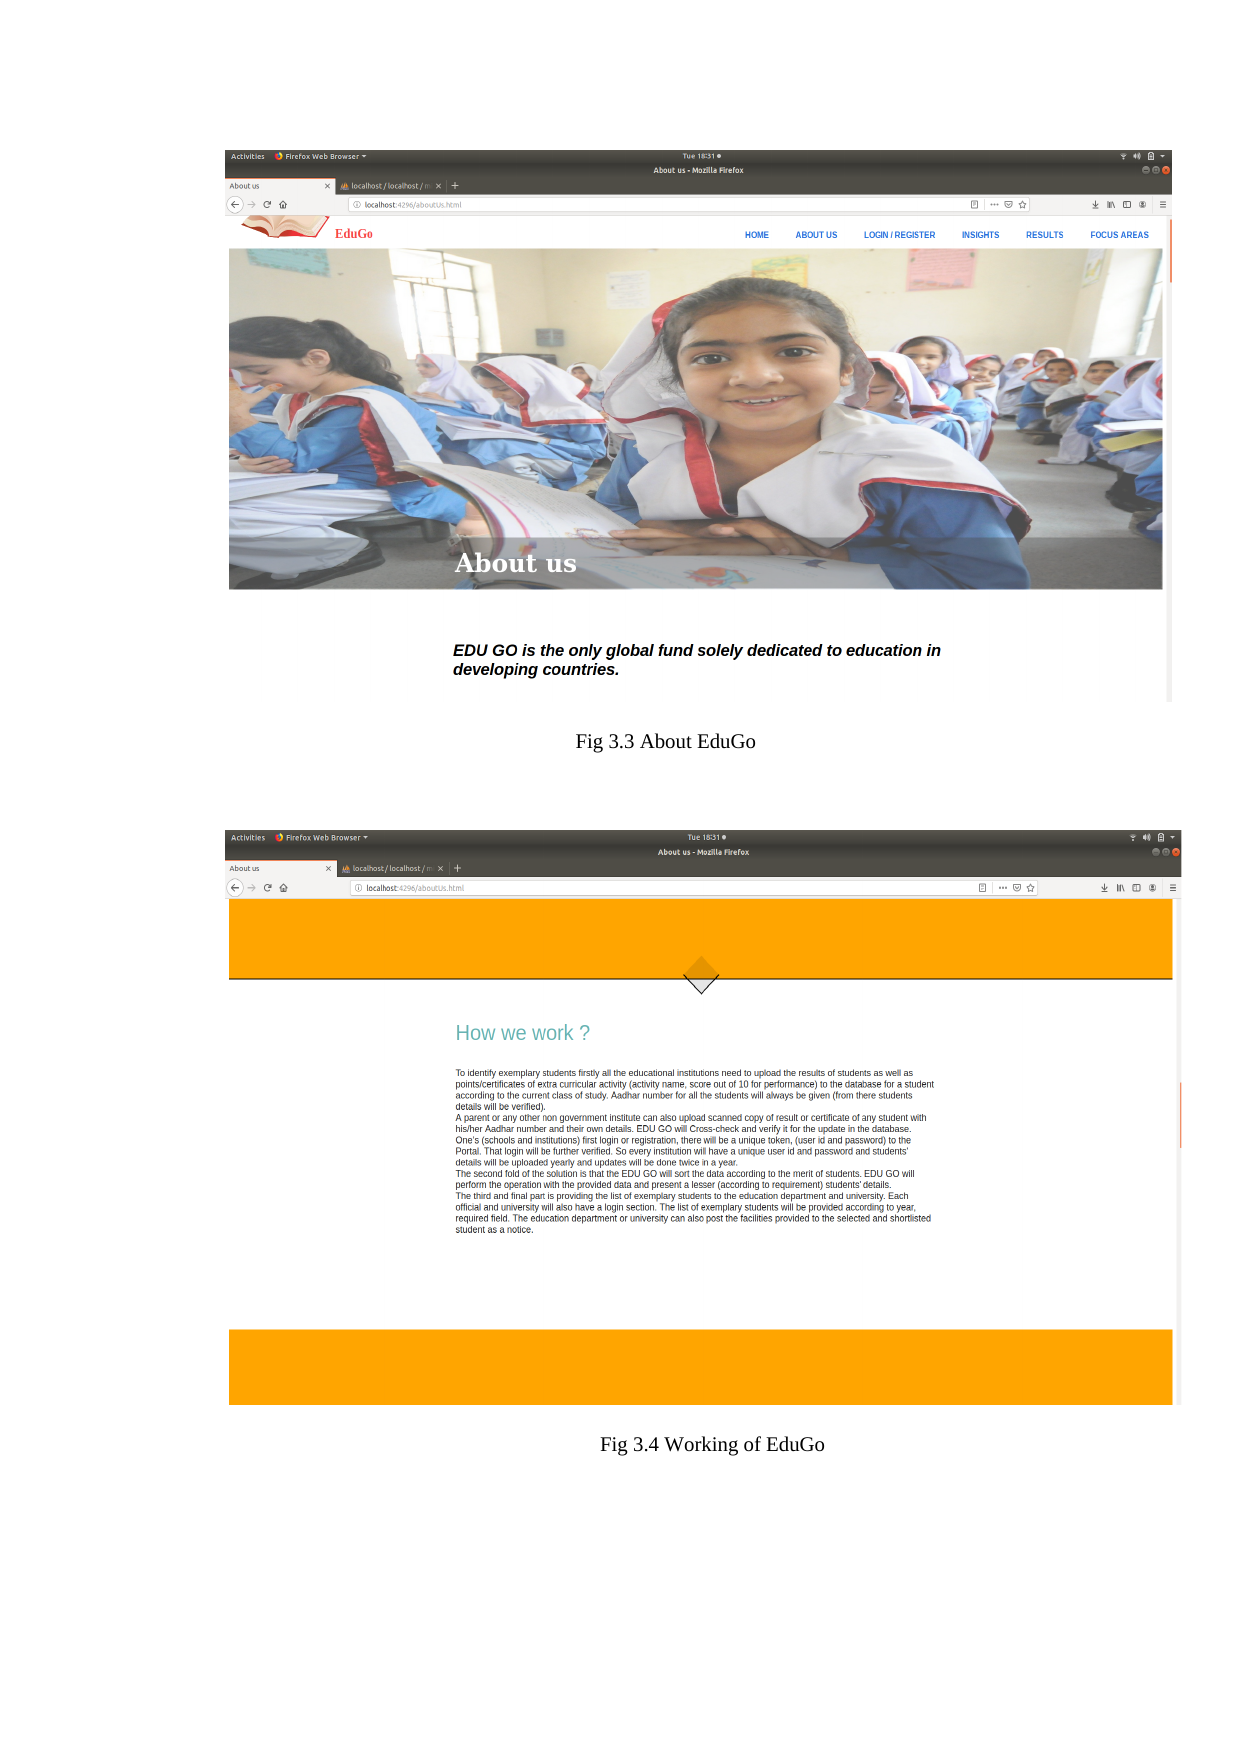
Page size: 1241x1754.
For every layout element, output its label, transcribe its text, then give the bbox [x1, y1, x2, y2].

text Fig 3.4 Working of EduGo [525, 1432, 1106, 1456]
picture [225, 150, 1172, 702]
picture [225, 830, 1182, 1405]
text Fig 3.3 About EduGo [225, 729, 1106, 753]
